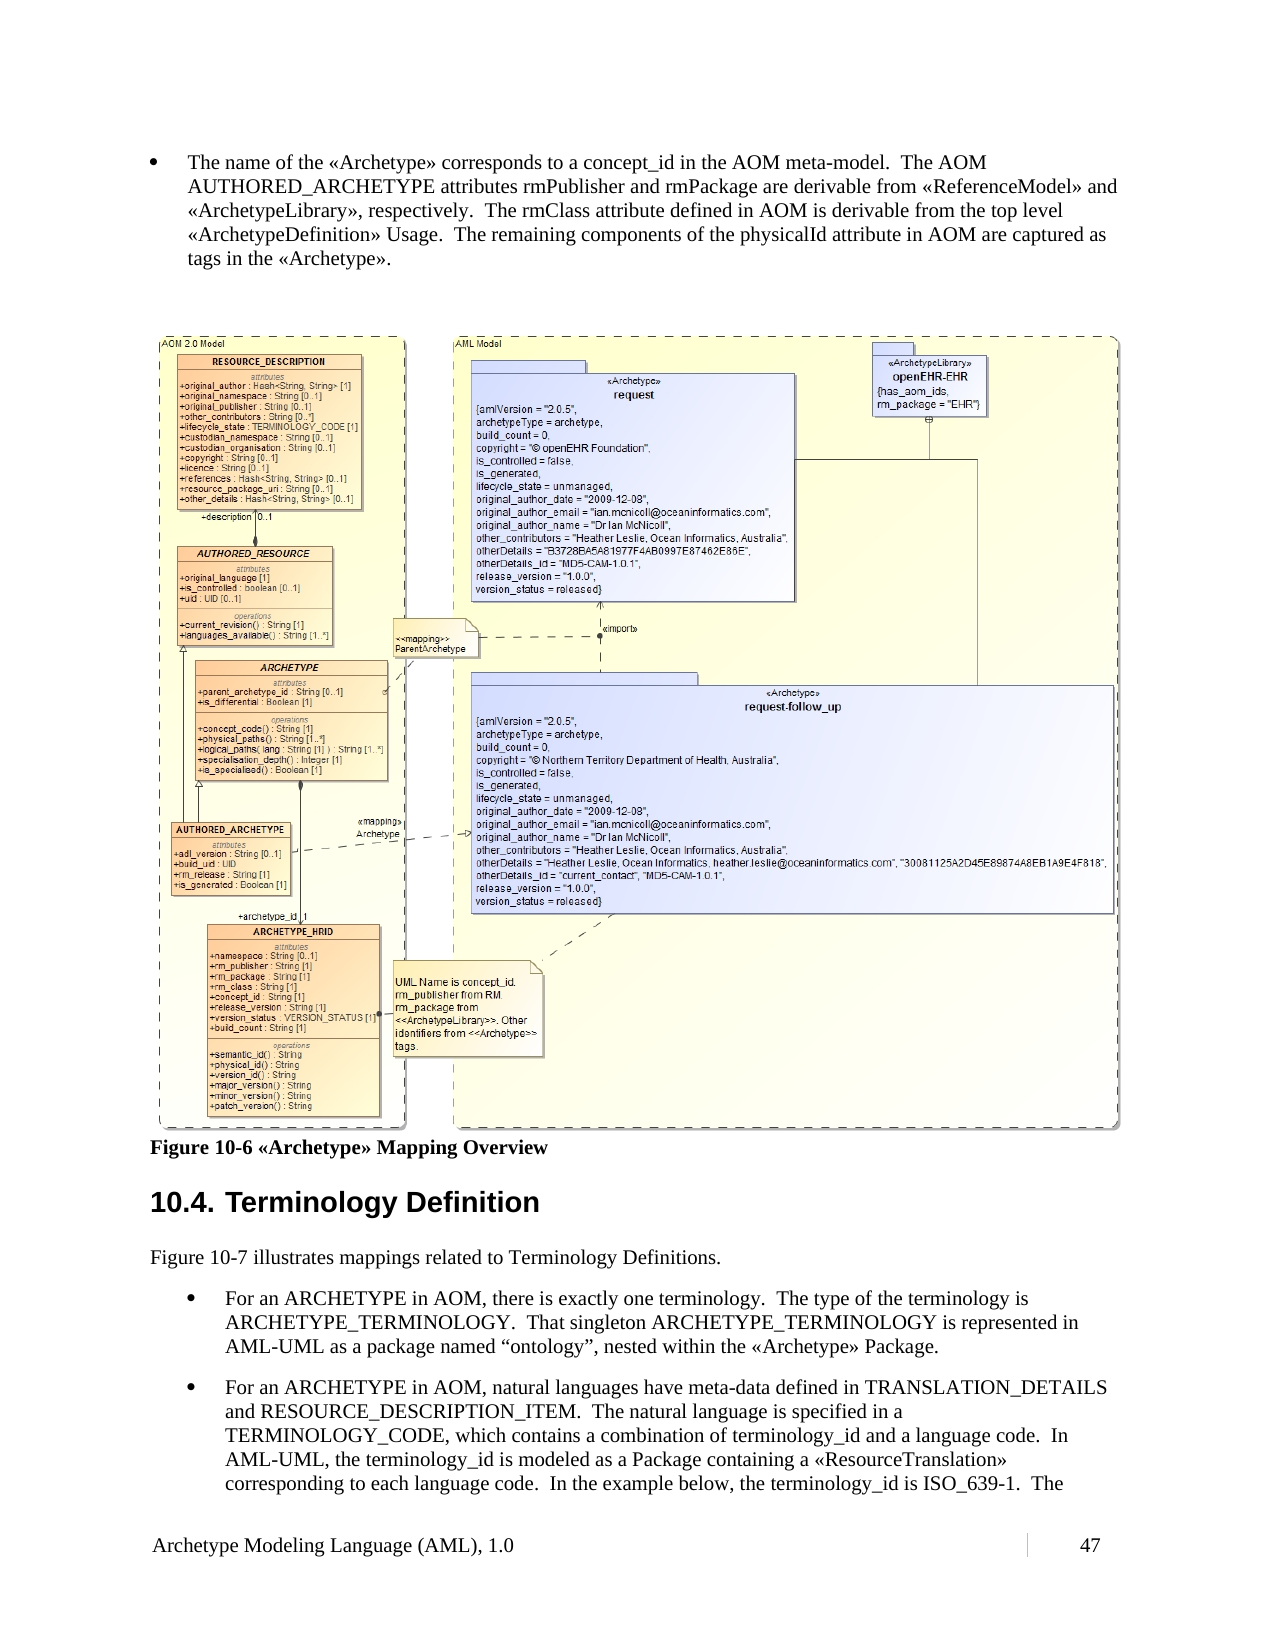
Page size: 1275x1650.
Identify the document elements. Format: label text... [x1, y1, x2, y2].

picture [150, 327, 1125, 1136]
list For an ARCHETYPE in AOM, there is exactly one terminology. The type of the terminology is ARCHETYPE_TERMINOLOGY. That singleton ARCHETYPE_TERMINOLOGY is represented in AML-UML as a package named “ontology”, nested within the «Archetype» Package. [187, 1286, 1125, 1358]
text The name of the «Archetype» corresponds to a concept_id in the AOM meta-model. The AOM AUTHORED_ARCHETYPE attributes rmPublisher and rmPackage are derivable from «ReferenceModel» and «ArchetypeLibrary», respectively. The rmClass attribute defined in AOM is derivable from the top level «ArchetypeDefinition» Usage. The remaining components of the physicalId attribute in AOM are captured as tags in the «Archetype». [150, 150, 1125, 270]
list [187, 1375, 1125, 1495]
subtitle Terminology Definition [150, 1185, 1125, 1218]
text Figure - «Archetype» Mapping Overview [150, 1136, 1125, 1159]
text Figure 10-7 illustrates mappings related to Terminology Definitions. [150, 1245, 1125, 1269]
